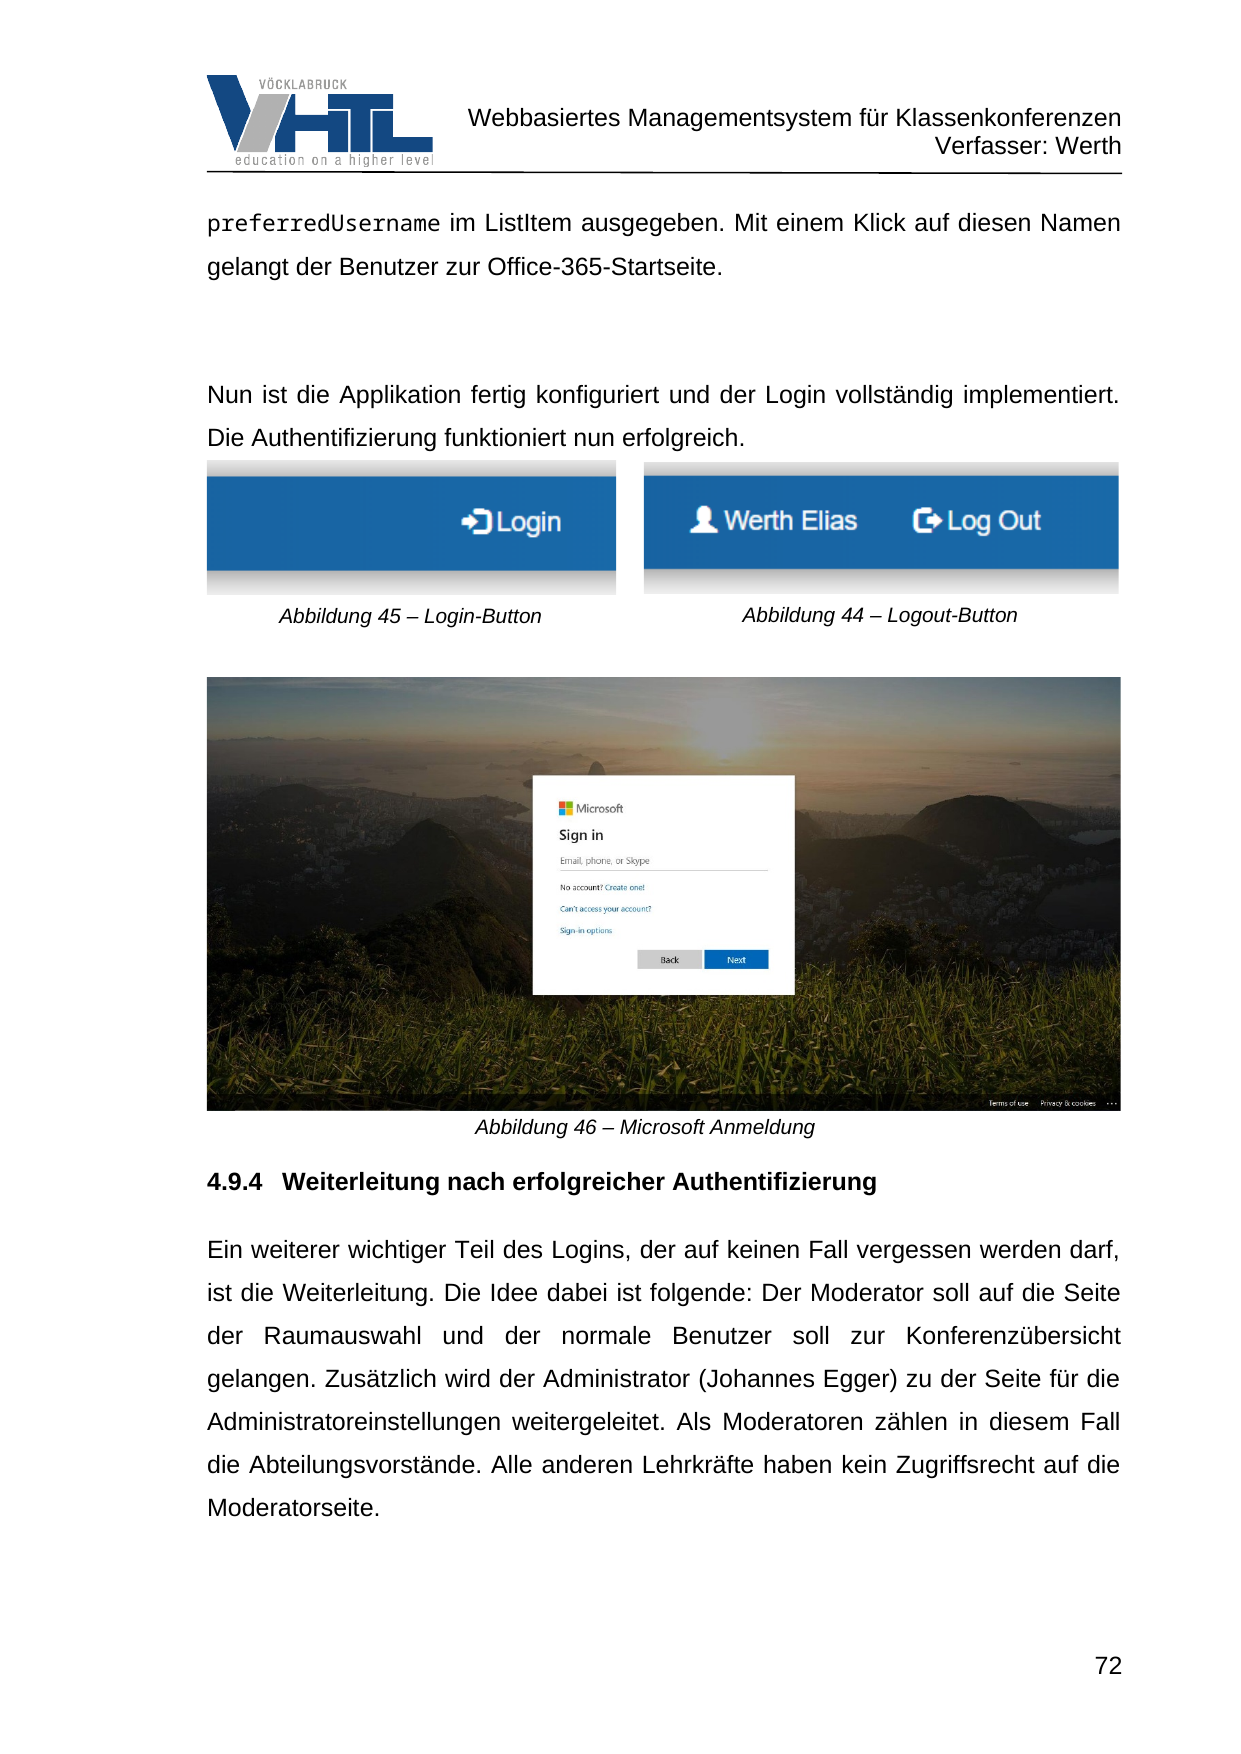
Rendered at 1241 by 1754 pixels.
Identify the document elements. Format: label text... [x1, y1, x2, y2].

text Nun ist die Applikation fertig konfiguriert und der Login vollständig implementiert. Die Authentifizierung funktioniert nun erfolgreich. [207, 380, 1122, 452]
text Ein weiterer wichtiger Teil des Logins, der auf keinen Fall vergessen werden darf, ist die Weiterleitung. Die Idee dabei ist folgende: Der Moderator soll auf die Seite der Raumauswahl und der normale Benutzer soll zur Konferenzübersicht gelangen. Zusätzlich wird der Administrator (Johannes Egger) zu der Seite für die Administratoreinstellungen weitergeleitet. Als Moderatoren zählen in diesem Fall die Abteilungsvorstände. Alle anderen Lehrkräfte haben kein Zugriffsrecht auf die Moderatorseite. [207, 1234, 1122, 1522]
picture [206, 75, 433, 167]
picture [206, 677, 1121, 1111]
picture [643, 462, 1119, 594]
picture [206, 460, 617, 595]
